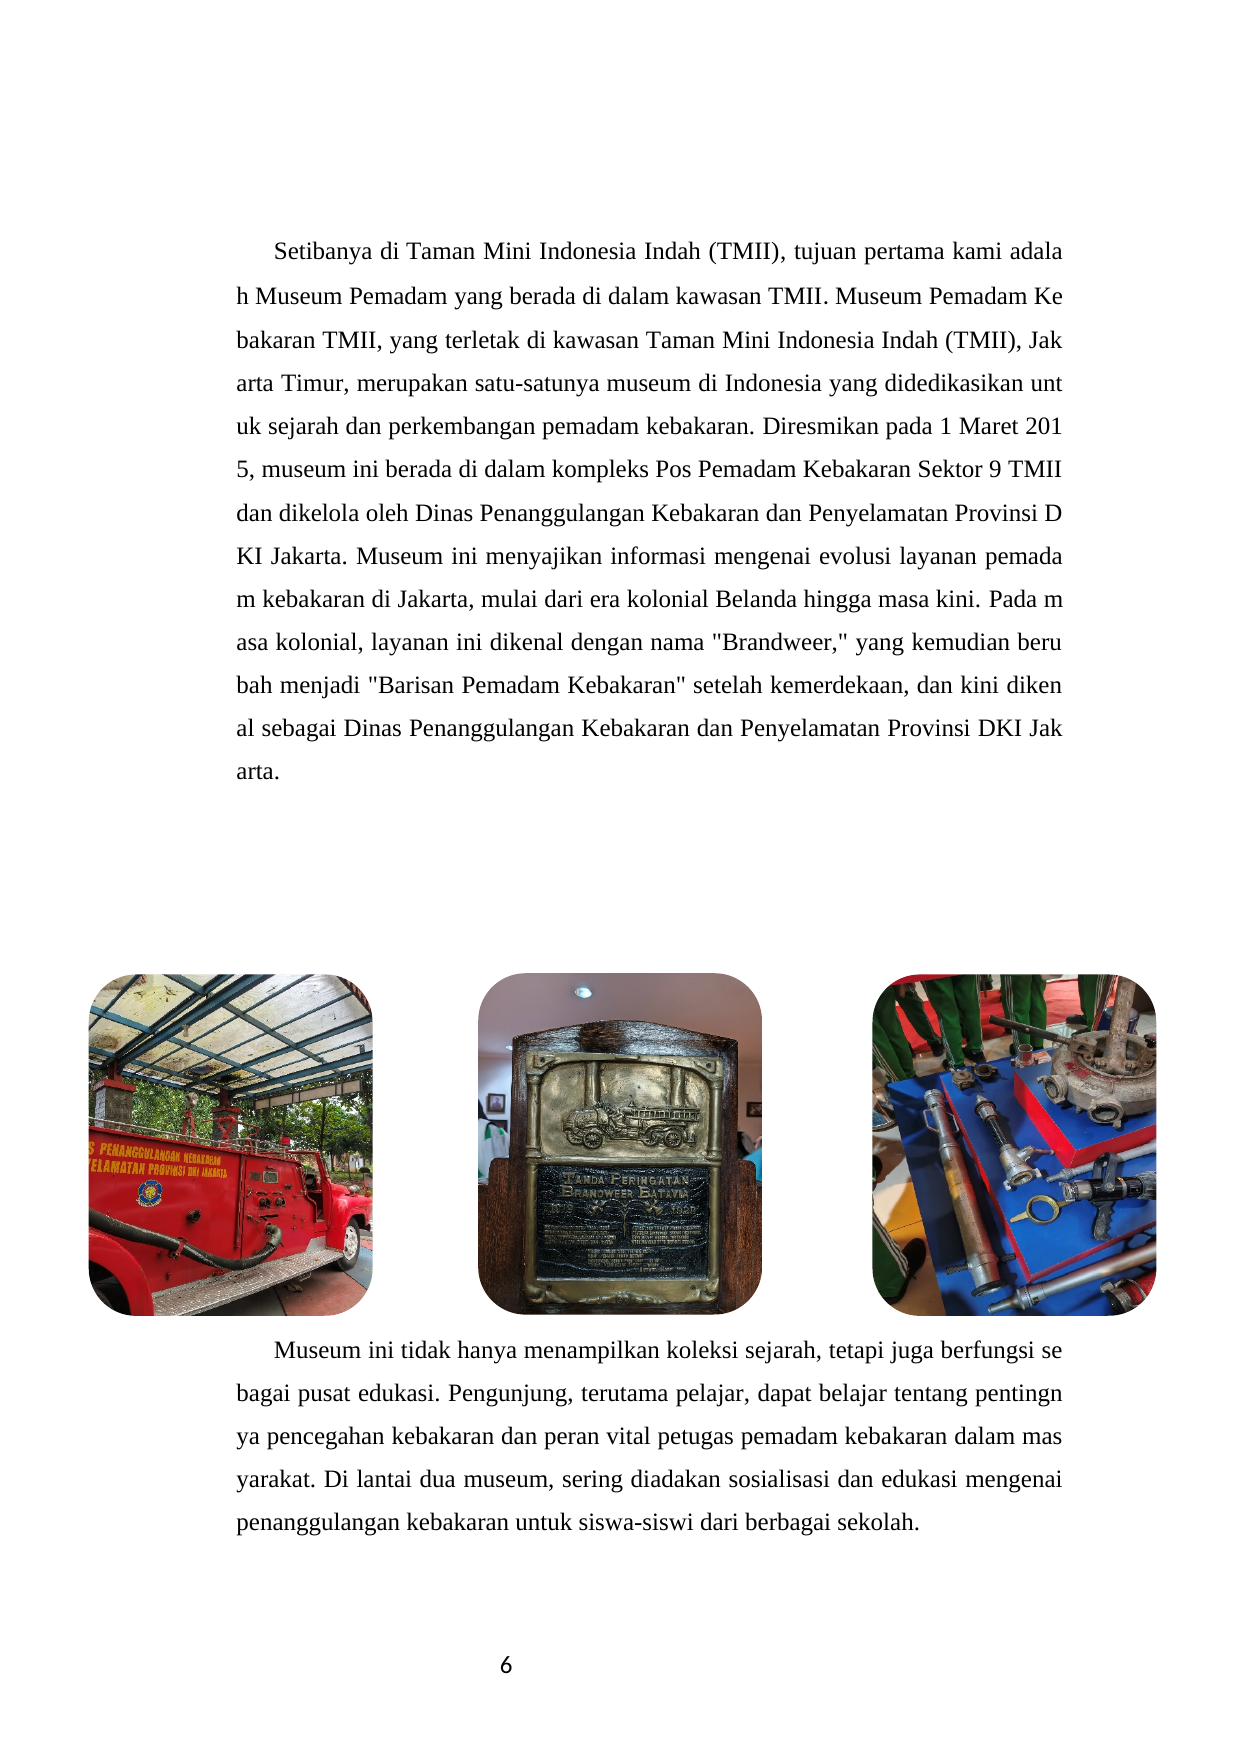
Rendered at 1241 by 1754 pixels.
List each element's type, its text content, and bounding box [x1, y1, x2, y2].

picture [88, 974, 373, 1316]
picture [478, 973, 762, 1315]
text Museum ini tidak hanya menampilkan koleksi sejarah, tetapi juga berfungsi sebagai pusat edukasi. Pengunjung, terutama pelajar, dapat belajar tentang pentingnya pencegahan kebakaran dan peran vital petugas pemadam kebakaran dalam masyarakat. Di lantai dua museum, sering diadakan sosialisasi dan edukasi mengenai penanggulangan kebakaran untuk siswa-siswi dari berbagai sekolah. [236, 1335, 1063, 1536]
text Setibanya di Taman Mini Indonesia Indah (TMII), tujuan pertama kami adalah Museum Pemadam yang berada di dalam kawasan TMII. Museum Pemadam Kebakaran TMII, yang terletak di kawasan Taman Mini Indonesia Indah (TMII), Jakarta Timur, merupakan satu-satunya museum di Indonesia yang didedikasikan untuk sejarah dan perkembangan pemadam kebakaran. Diresmikan pada 1 Maret 2015, museum ini berada di dalam kompleks Pos Pemadam Kebakaran Sektor 9 TMII dan dikelola oleh Dinas Penanggulangan Kebakaran dan Penyelamatan Provinsi DKI Jakarta. Museum ini menyajikan informasi mengenai evolusi layanan pemadam kebakaran di Jakarta, mulai dari era kolonial Belanda hingga masa kini. Pada masa kolonial, layanan ini dikenal dengan nama "Brandweer," yang kemudian berubah menjadi "Barisan Pemadam Kebakaran" setelah kemerdekaan, dan kini dikenal sebagai Dinas Penanggulangan Kebakaran dan Penyelamatan Provinsi DKI Jakarta. [236, 236, 1063, 785]
picture [872, 974, 1157, 1316]
